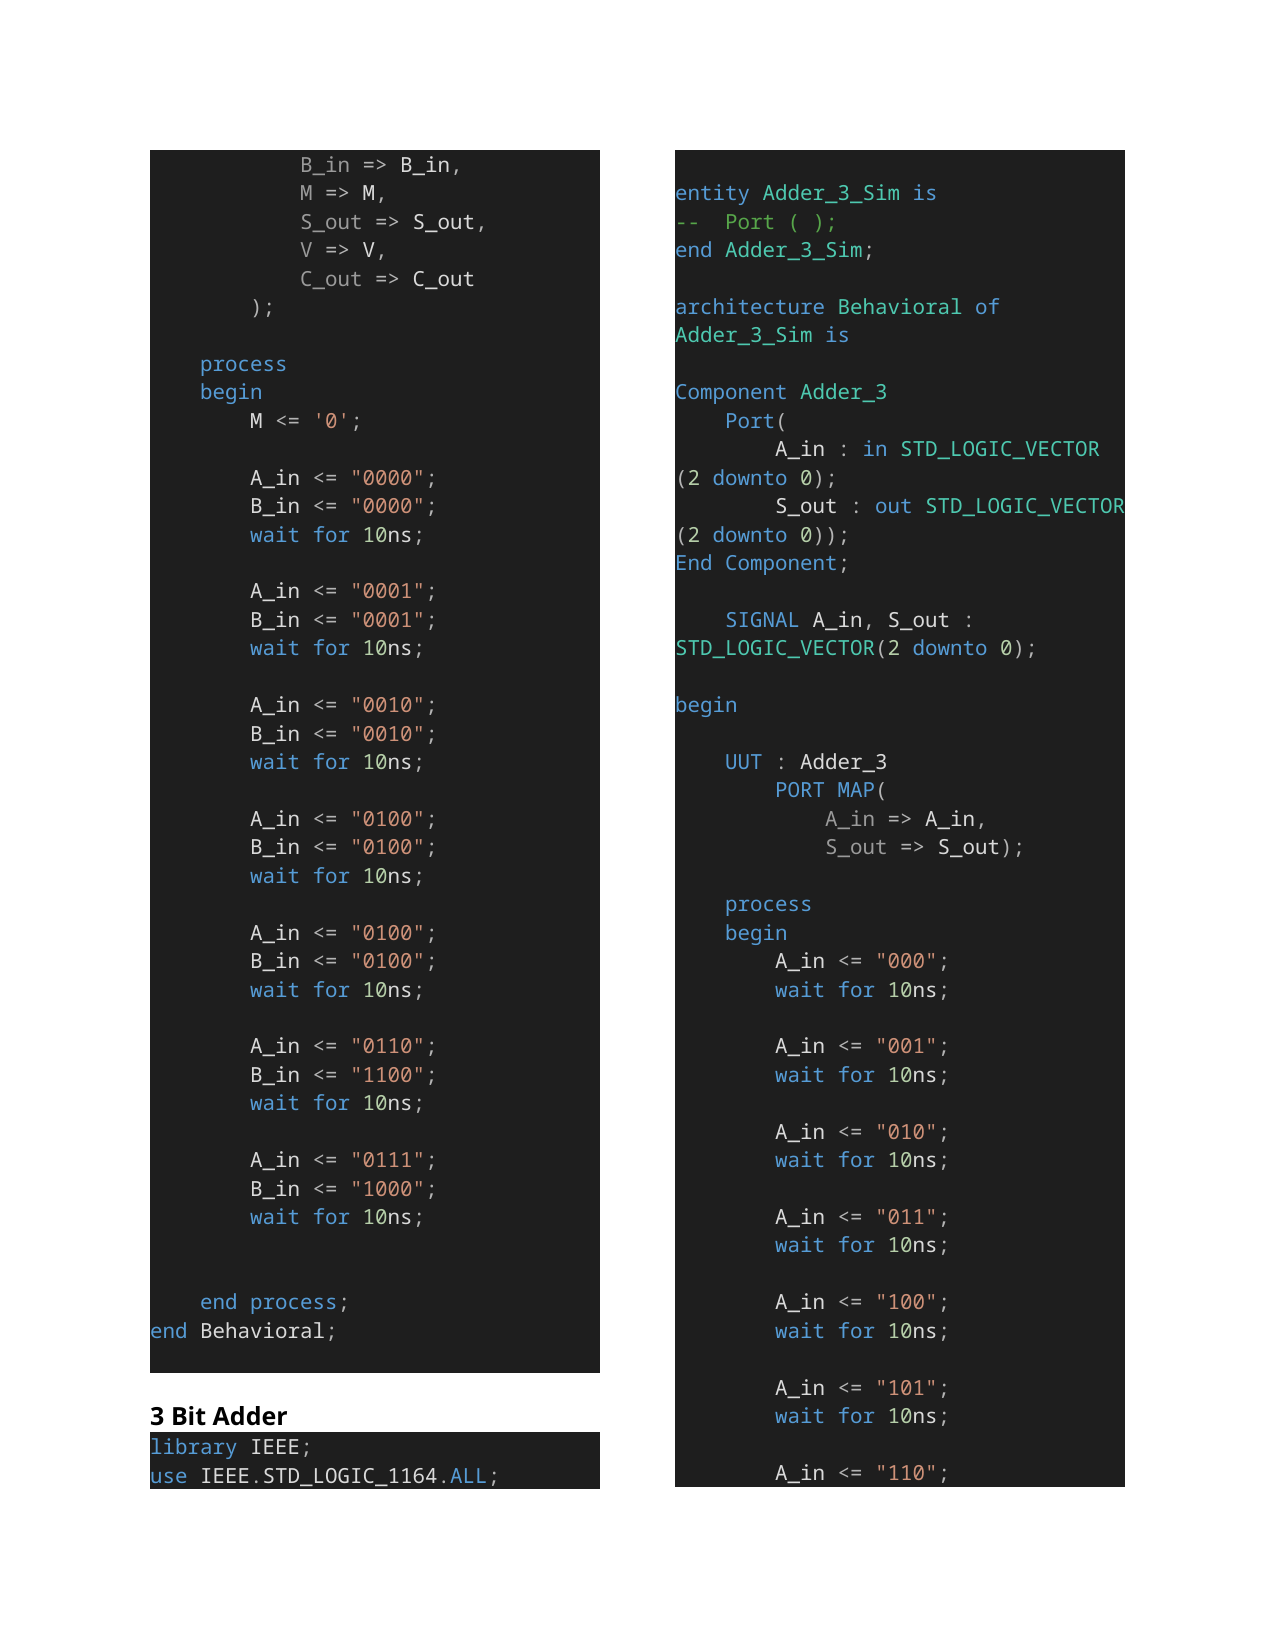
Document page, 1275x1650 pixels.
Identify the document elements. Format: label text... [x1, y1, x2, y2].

text B_in <= "1000"; [150, 1174, 600, 1202]
text A_in <= "110"; [675, 1458, 1125, 1487]
text ); [150, 292, 600, 321]
text A_in <= "011"; [675, 1202, 1125, 1231]
text wait for 10ns; [150, 747, 600, 776]
text A_in <= "0010"; [150, 690, 600, 719]
text B_in <= "0000"; [150, 491, 600, 520]
text UUT : Adder_3 [675, 747, 1125, 776]
text process [675, 889, 1125, 918]
text B_in <= "0100"; [150, 946, 600, 975]
text A_in => A_in, [675, 804, 1125, 832]
text architecture Behavioral of Adder_3_Sim is [675, 292, 1125, 349]
text wait for 10ns; [150, 633, 600, 662]
text M => M, [150, 178, 600, 207]
text A_in <= "0100"; [150, 804, 600, 832]
text B_in => B_in, [150, 150, 600, 178]
text begin [675, 690, 1125, 719]
text A_in <= "101"; [675, 1373, 1125, 1401]
text S_out => S_out, [150, 207, 600, 235]
text B_in <= "0010"; [150, 719, 600, 747]
text B_in <= "0001"; [150, 605, 600, 633]
text wait for 10ns; [675, 1060, 1125, 1088]
text wait for 10ns; [150, 1202, 600, 1231]
text A_in <= "001"; [675, 1032, 1125, 1060]
text S_out : out STD_LOGIC_VECTOR (2 downto 0)); [675, 491, 1125, 548]
text end Adder_3_Sim; [675, 235, 1125, 264]
text wait for 10ns; [150, 520, 600, 548]
text end Behavioral; [150, 1316, 600, 1344]
text End Component; [675, 548, 1125, 577]
text wait for 10ns; [675, 975, 1125, 1003]
text A_in <= "0001"; [150, 577, 600, 605]
text A_in : in STD_LOGIC_VECTOR (2 downto 0); [675, 434, 1125, 491]
text wait for 10ns; [150, 861, 600, 889]
text A_in <= "0111"; [150, 1145, 600, 1174]
text wait for 10ns; [675, 1316, 1125, 1344]
text PORT MAP( [675, 776, 1125, 804]
text entity Adder_3_Sim is [675, 178, 1125, 207]
text V => V, [150, 235, 600, 264]
text A_in <= "0100"; [150, 918, 600, 946]
text Component Adder_3 [675, 377, 1125, 406]
text A_in <= "100"; [675, 1287, 1125, 1316]
text wait for 10ns; [675, 1401, 1125, 1430]
text wait for 10ns; [150, 1088, 600, 1117]
text wait for 10ns; [675, 1231, 1125, 1259]
text end process; [150, 1287, 600, 1316]
text process [150, 349, 600, 377]
text A_in <= "010"; [675, 1117, 1125, 1145]
text SIGNAL A_in, S_out : STD_LOGIC_VECTOR(2 downto 0); [675, 605, 1125, 662]
text C_out => C_out [150, 264, 600, 292]
text S_out => S_out); [675, 832, 1125, 861]
text A_in <= "000"; [675, 946, 1125, 975]
text begin [150, 377, 600, 406]
text M <= '0'; [150, 406, 600, 434]
text -- Port ( ); [675, 207, 1125, 235]
text A_in <= "0110"; [150, 1032, 600, 1060]
text library IEEE; [150, 1432, 600, 1461]
text begin [675, 918, 1125, 946]
text 3 Bit Adder [150, 1398, 600, 1432]
text B_in <= "0100"; [150, 832, 600, 861]
text B_in <= "1100"; [150, 1060, 600, 1088]
text wait for 10ns; [150, 975, 600, 1003]
text Port( [675, 406, 1125, 434]
text A_in <= "0000"; [150, 463, 600, 491]
text use IEEE.STD_LOGIC_1164.ALL; [150, 1461, 600, 1489]
text wait for 10ns; [675, 1145, 1125, 1174]
